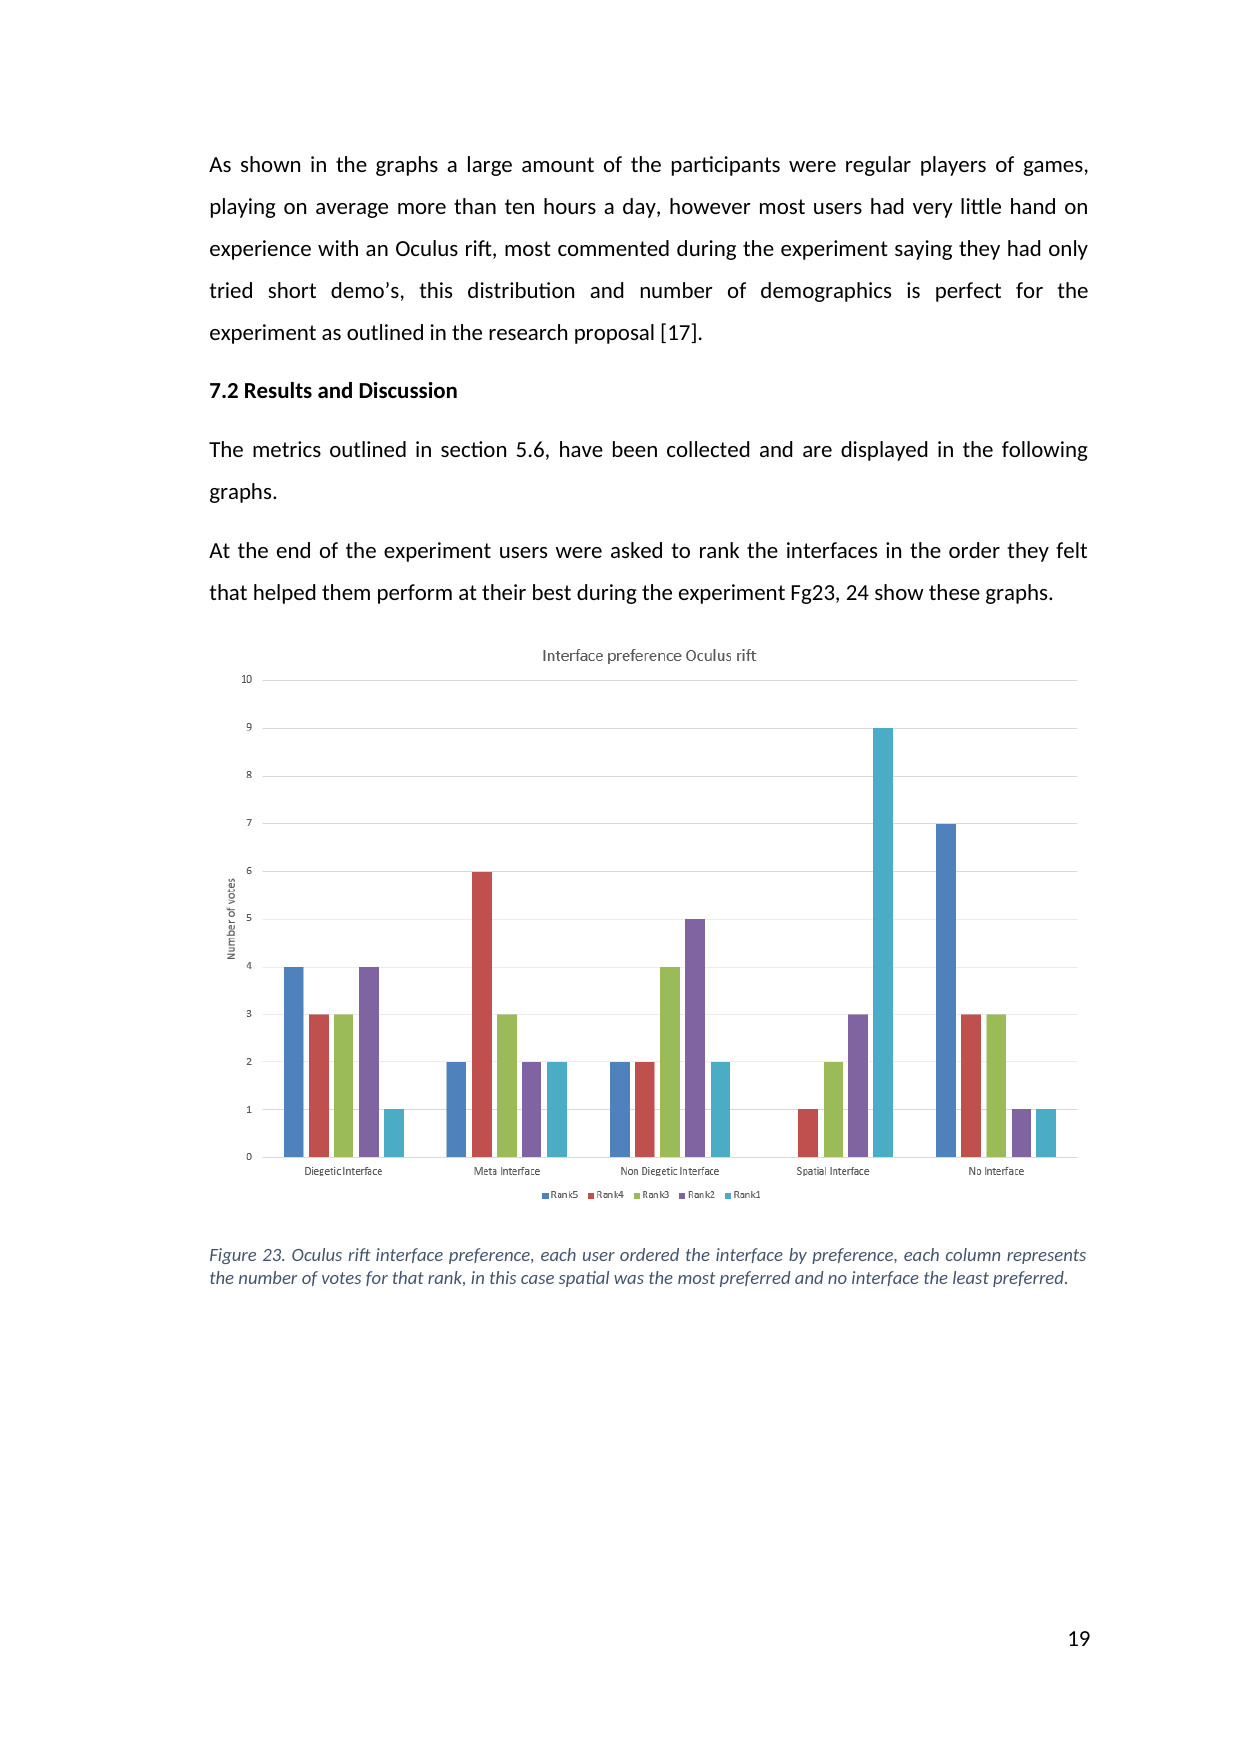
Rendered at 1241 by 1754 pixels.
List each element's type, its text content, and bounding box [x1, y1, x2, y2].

text As shown in the graphs a large amount of the participants were regular players of games, playing on average more than ten hours a day, however most users had very little hand on experience with an Oculus rift, most commented during the experiment saying they had only tried short demo’s, this distribution and number of demographics is perfect for the experiment as outlined in the research proposal [17]. [209, 150, 1090, 346]
subtitle 7.2 Results and Discussion [209, 377, 1090, 404]
text At the end of the experiment users were asked to rank the interfaces in the order they felt that helped them perform at their best during the experiment Fg23, 24 show these graphs. [209, 536, 1090, 606]
picture [209, 636, 1091, 1213]
text The metrics outlined in section 5.6, have been collected and are displayed in the following graphs. [209, 435, 1090, 505]
text Figure 23. Oculus rift interface preference, each user ordered the interface by preference, each column represents the number of votes for that rank, in this case spatial was the most preferred and no interface the least preferred. [209, 1244, 1090, 1289]
